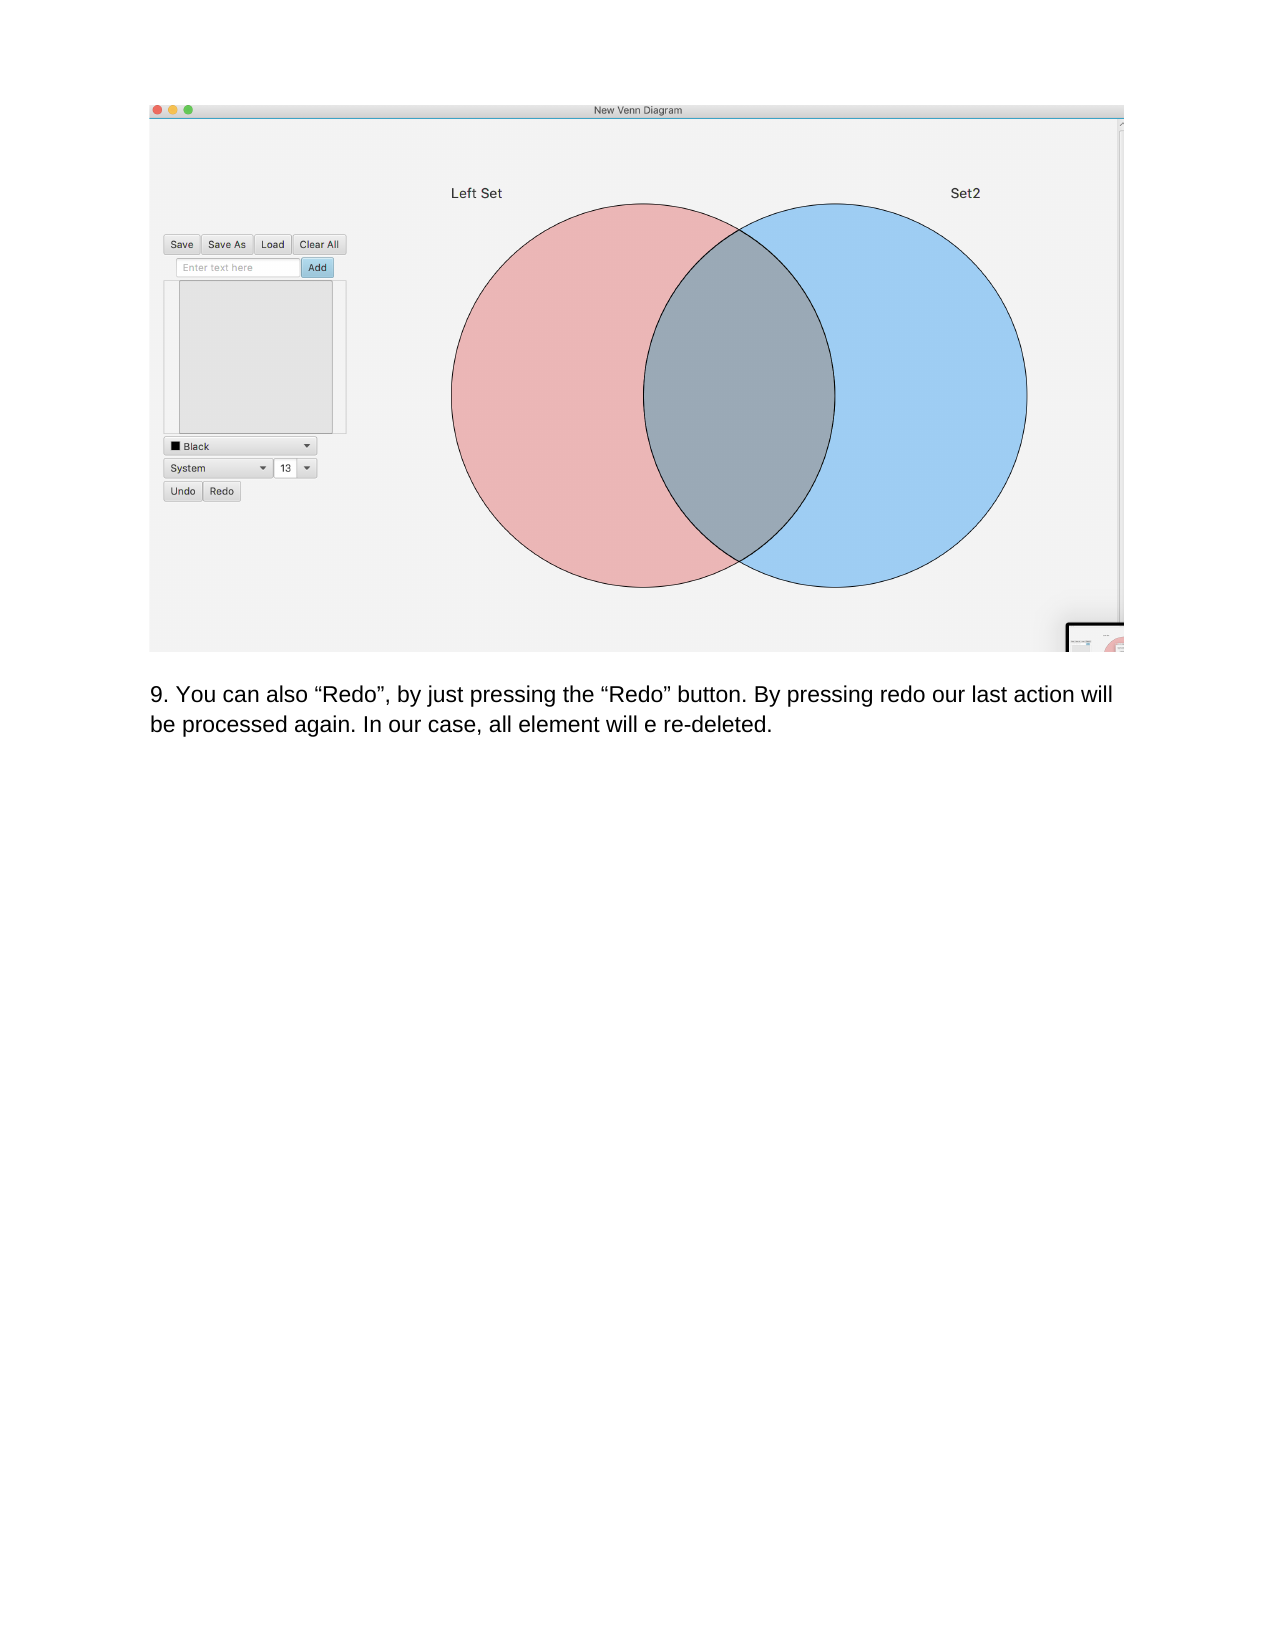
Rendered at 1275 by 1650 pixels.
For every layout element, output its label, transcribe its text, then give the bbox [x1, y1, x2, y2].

picture [148, 105, 1124, 652]
